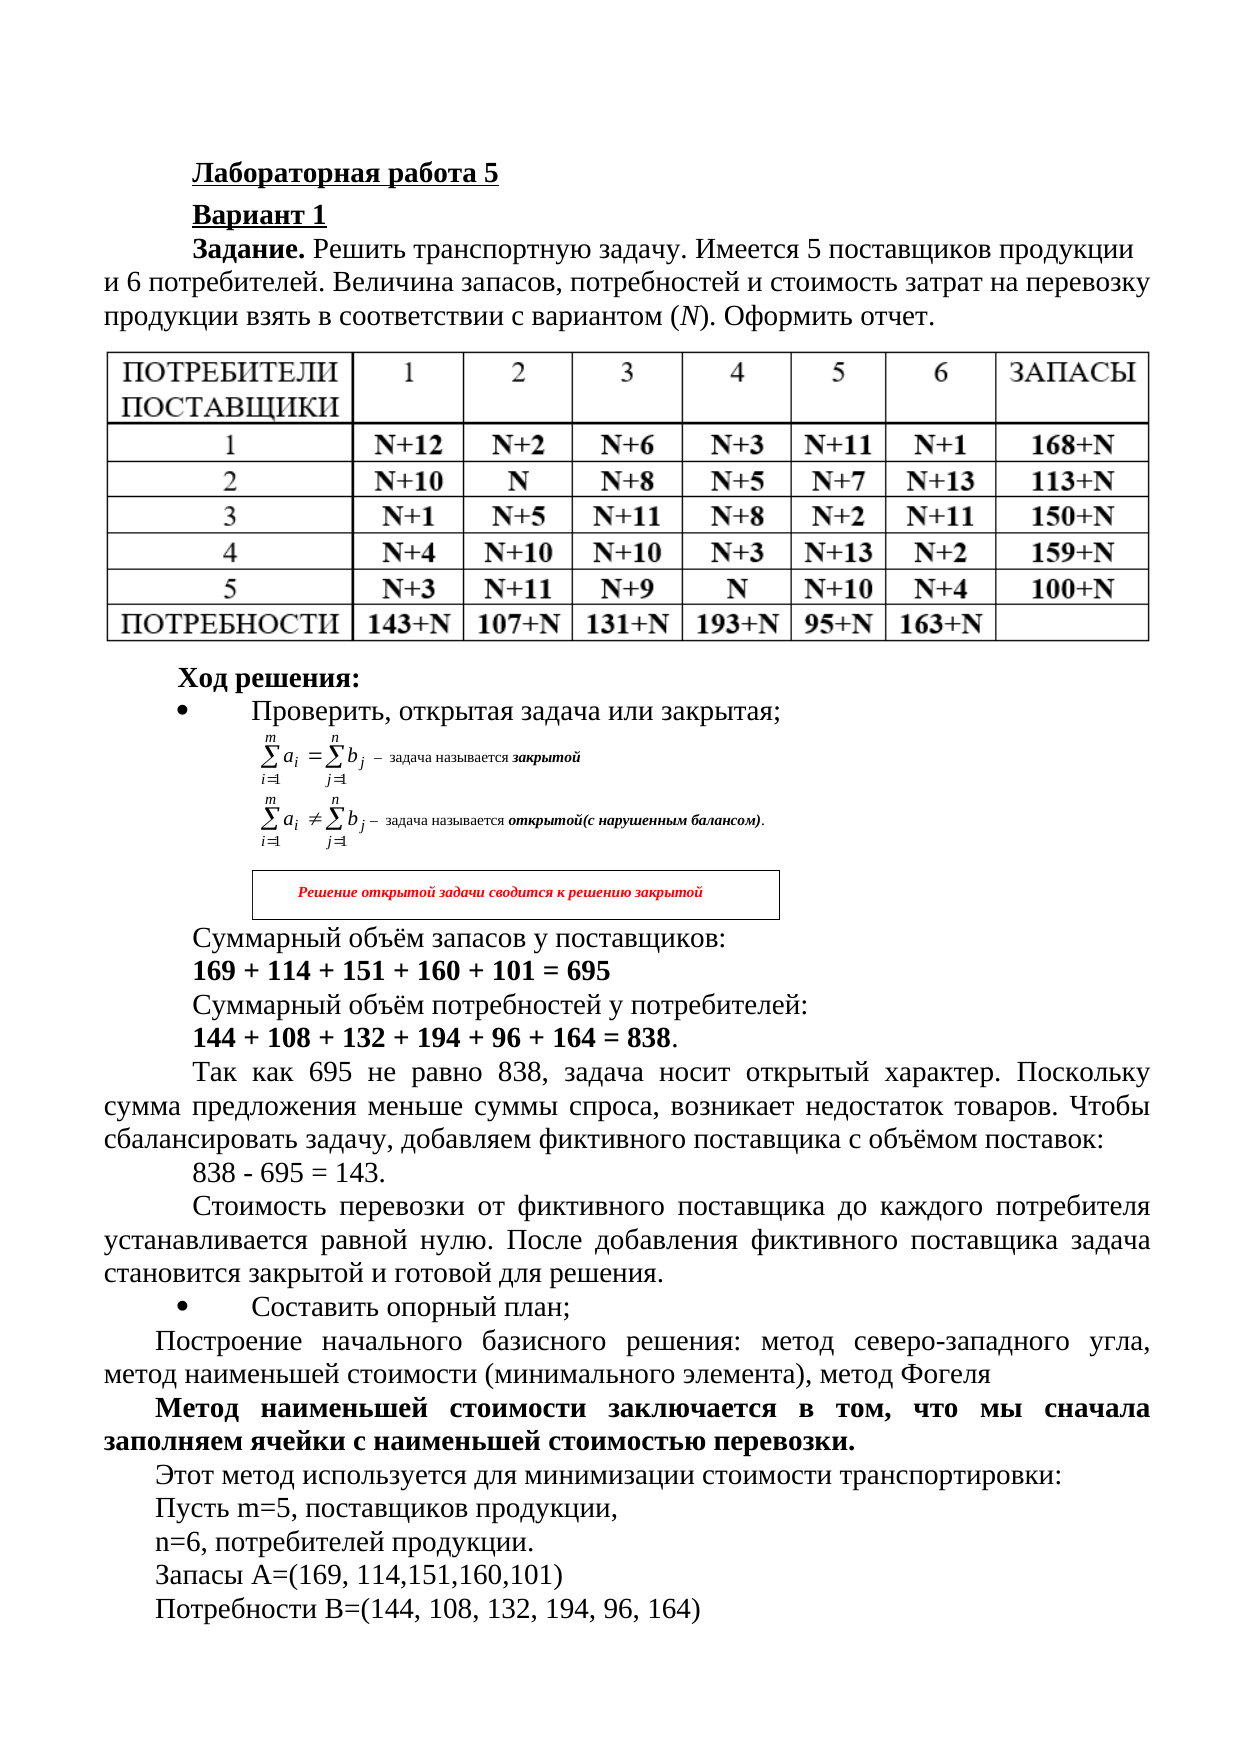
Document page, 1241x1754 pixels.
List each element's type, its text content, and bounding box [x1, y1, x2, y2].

text Так как 695 не равно 838, задача носит открытый характер. Поскольку сумма предложения меньше суммы спроса, возникает недостаток товаров. Чтобы сбалансировать задачу, добавляем фиктивного поставщика с объёмом поставок: [103, 1054, 1152, 1155]
text Построение начального базисного решения: метод северо-западного угла, метод наименьшей стоимости (минимального элемента), метод Фогеля [103, 1323, 1152, 1390]
text Запасы A=(169, 114,151,160,101) [103, 1557, 1152, 1591]
text Стоимость перевозки от фиктивного поставщика до каждого потребителя устанавливается равной нулю. После добавления фиктивного поставщика задача становится закрытой и готовой для решения. [103, 1188, 1152, 1289]
text Этот метод используется для минимизации стоимости транспортировки: [103, 1457, 1152, 1490]
text 169 + 114 + 151 + 160 + 101 = 695 [103, 953, 1152, 987]
picture [103, 348, 1152, 644]
text Ход решения: [103, 660, 1152, 693]
text Метод наименьшей стоимости заключается в том, что мы сначала заполняем ячейки с наименьшей стоимостью перевозки. [103, 1390, 1152, 1457]
text Суммарный объём потребностей у потребителей: [103, 987, 1152, 1021]
list Составить опорный план; [103, 1289, 1152, 1323]
text Пусть m=5, поставщиков продукции, [103, 1490, 1152, 1524]
text n=6, потребителей продукции. [103, 1524, 1152, 1557]
text Суммарный объём запасов у поставщиков: [103, 920, 1152, 953]
text 144 + 108 + 132 + 194 + 96 + 164 = 838. [103, 1021, 1152, 1054]
list Проверить, открытая задача или закрытая; [103, 693, 1152, 727]
text 838 - 695 = 143. [103, 1155, 1152, 1188]
text Вариант 1 [103, 197, 1152, 231]
subtitle Лабораторная работа 5 [103, 156, 1152, 189]
text Задание. Решить транспортную задачу. Имеется 5 поставщиков продукции и 6 потребителей. Величина запасов, потребностей и стоимость затрат на перевозку продукции взять в соответствии с вариантом (N). Оформить отчет. [103, 231, 1152, 332]
text Потребности B=(144, 108, 132, 194, 96, 164) [103, 1591, 1152, 1624]
